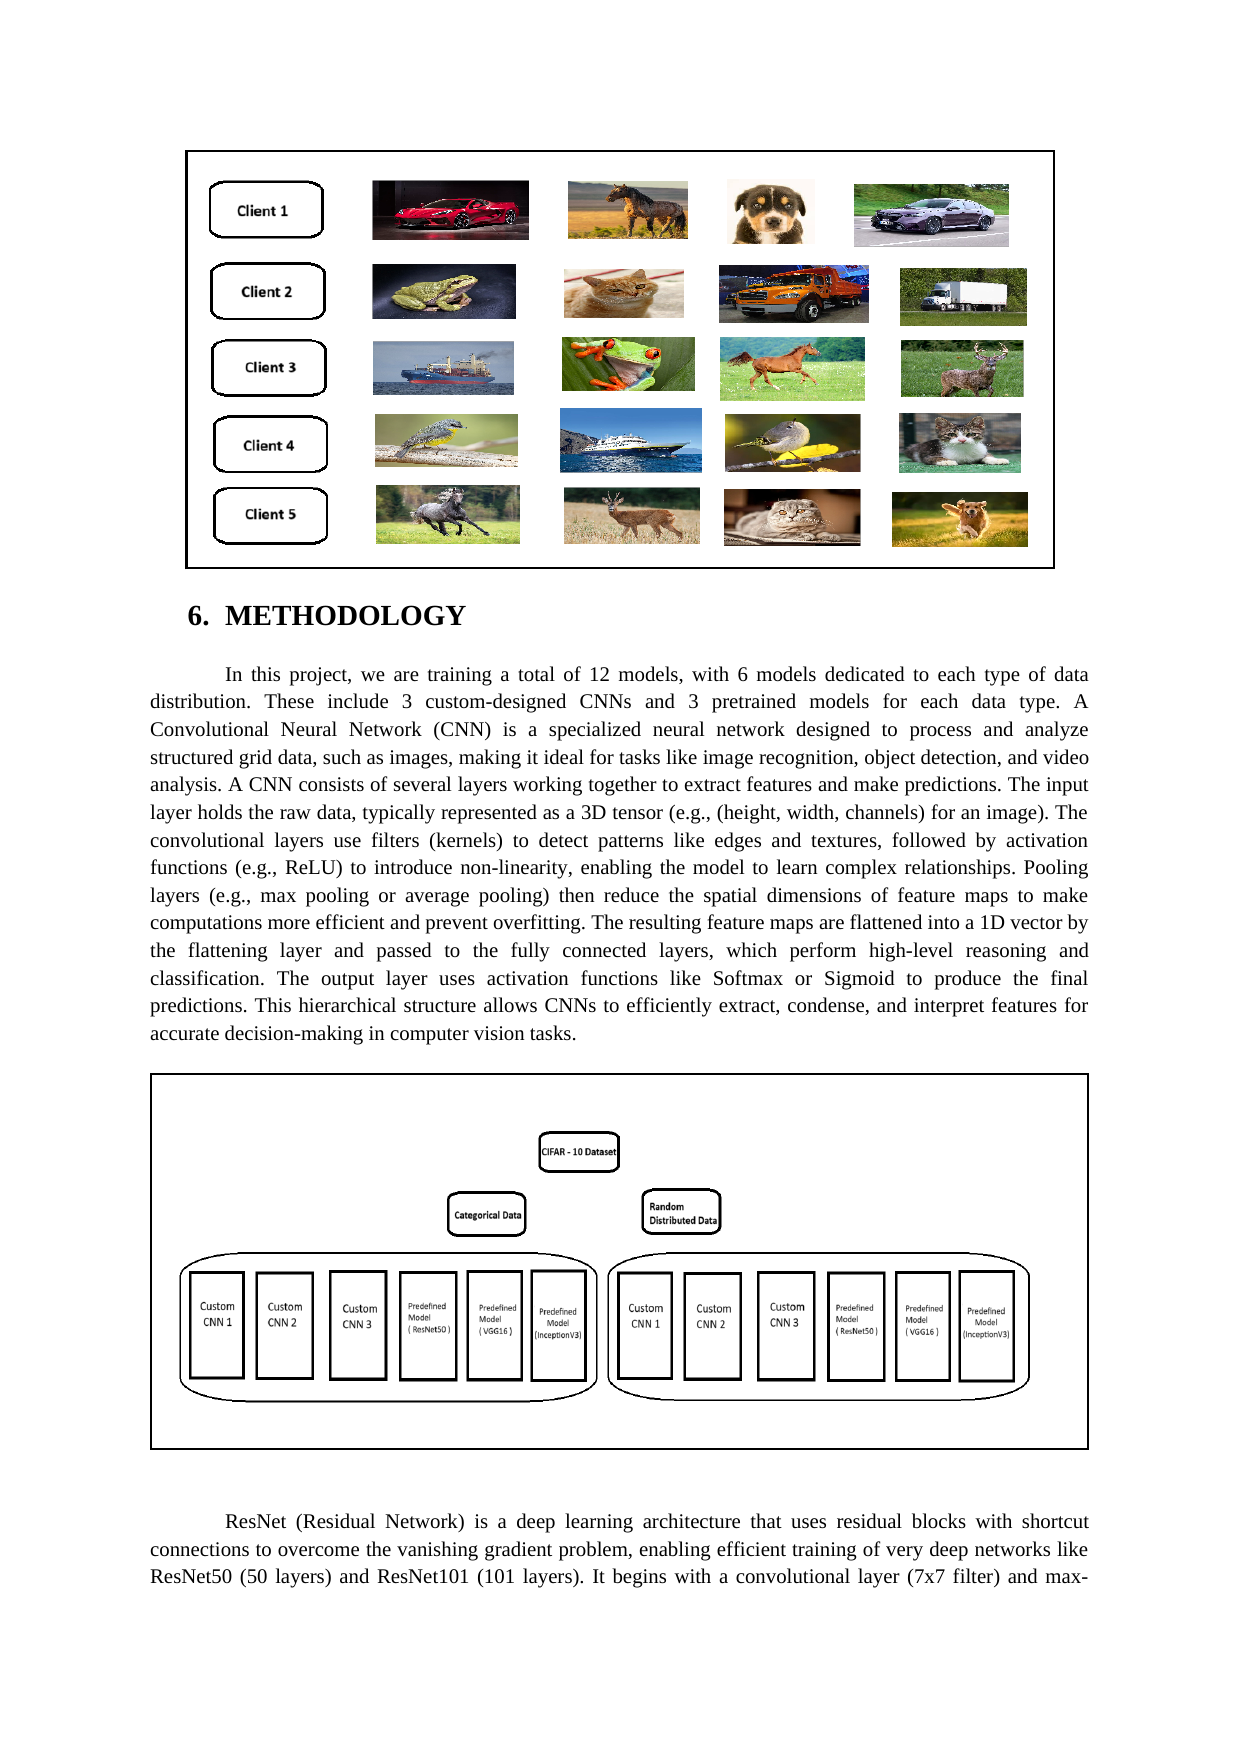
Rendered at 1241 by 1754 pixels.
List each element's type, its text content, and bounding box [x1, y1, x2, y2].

list METHODOLOGY [187, 598, 1090, 632]
picture [188, 152, 1053, 567]
text In this project, we are training a total of 12 models, with 6 models dedicated to each type of data distribution. These include 3 custom-designed CNNs and 3 pretrained models for each data type. A Convolutional Neural Network (CNN) is a specialized neural network designed to process and analyze structured grid data, such as images, making it ideal for tasks like image recognition, object detection, and video analysis. A CNN consists of several layers working together to extract features and make predictions. The input layer holds the raw data, typically represented as a 3D tensor (e.g., (height, width, channels) for an image). The convolutional layers use filters (kernels) to detect patterns like edges and textures, followed by activation functions (e.g., ReLU) to introduce non-linearity, enabling the model to learn complex relationships. Pooling layers (e.g., max pooling or average pooling) then reduce the spatial dimensions of feature maps to make computations more efficient and prevent overfitting. The resulting feature maps are flattened into a 1D vector by the flattening layer and passed to the fully connected layers, which perform high-level reasoning and classification. The output layer uses activation functions like Softmax or Sigmoid to produce the final predictions. This hierarchical structure allows CNNs to efficiently extract, condense, and interpret features for accurate decision-making in computer vision tasks. [150, 662, 1090, 1045]
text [150, 1509, 1090, 1588]
picture [152, 1075, 1087, 1448]
